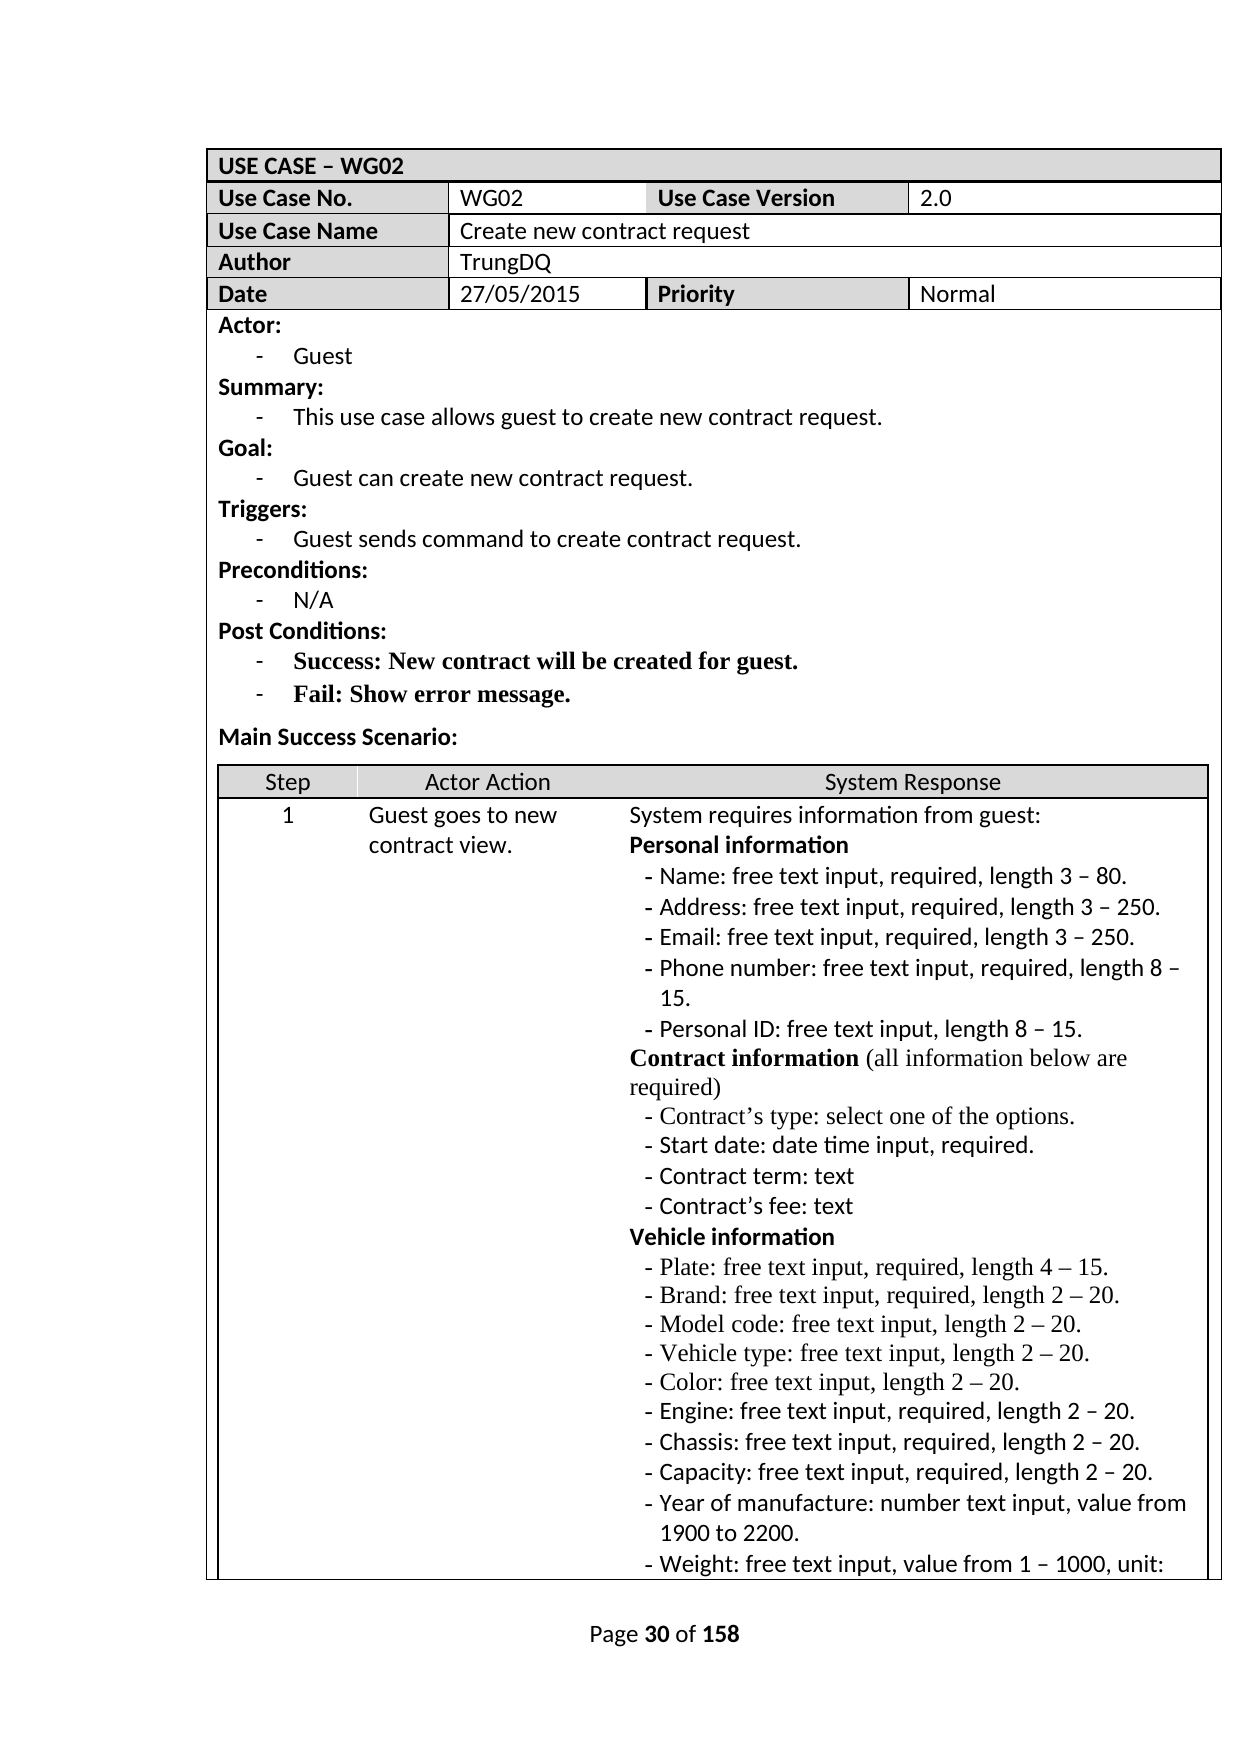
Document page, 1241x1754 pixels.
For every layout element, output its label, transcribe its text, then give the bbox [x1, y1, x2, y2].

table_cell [207, 310, 1221, 1578]
table_cell Author [207, 247, 448, 277]
table_cell Priority [648, 278, 908, 309]
table_cell Create new contract request [450, 215, 1220, 246]
table_cell Date [208, 278, 448, 309]
table_cell Use Case Name [208, 214, 448, 246]
table_cell Use Case Version [646, 183, 908, 213]
table_cell Normal [910, 278, 1220, 309]
table_cell WG02 [449, 183, 646, 213]
table_cell TrungDQ [449, 247, 1221, 277]
table_cell 27/05/2015 [450, 278, 645, 309]
table_cell Use Case No. [207, 183, 448, 213]
table_header USE CASE – WG02 [208, 150, 1220, 180]
table_cell 2.0 [909, 183, 1221, 213]
